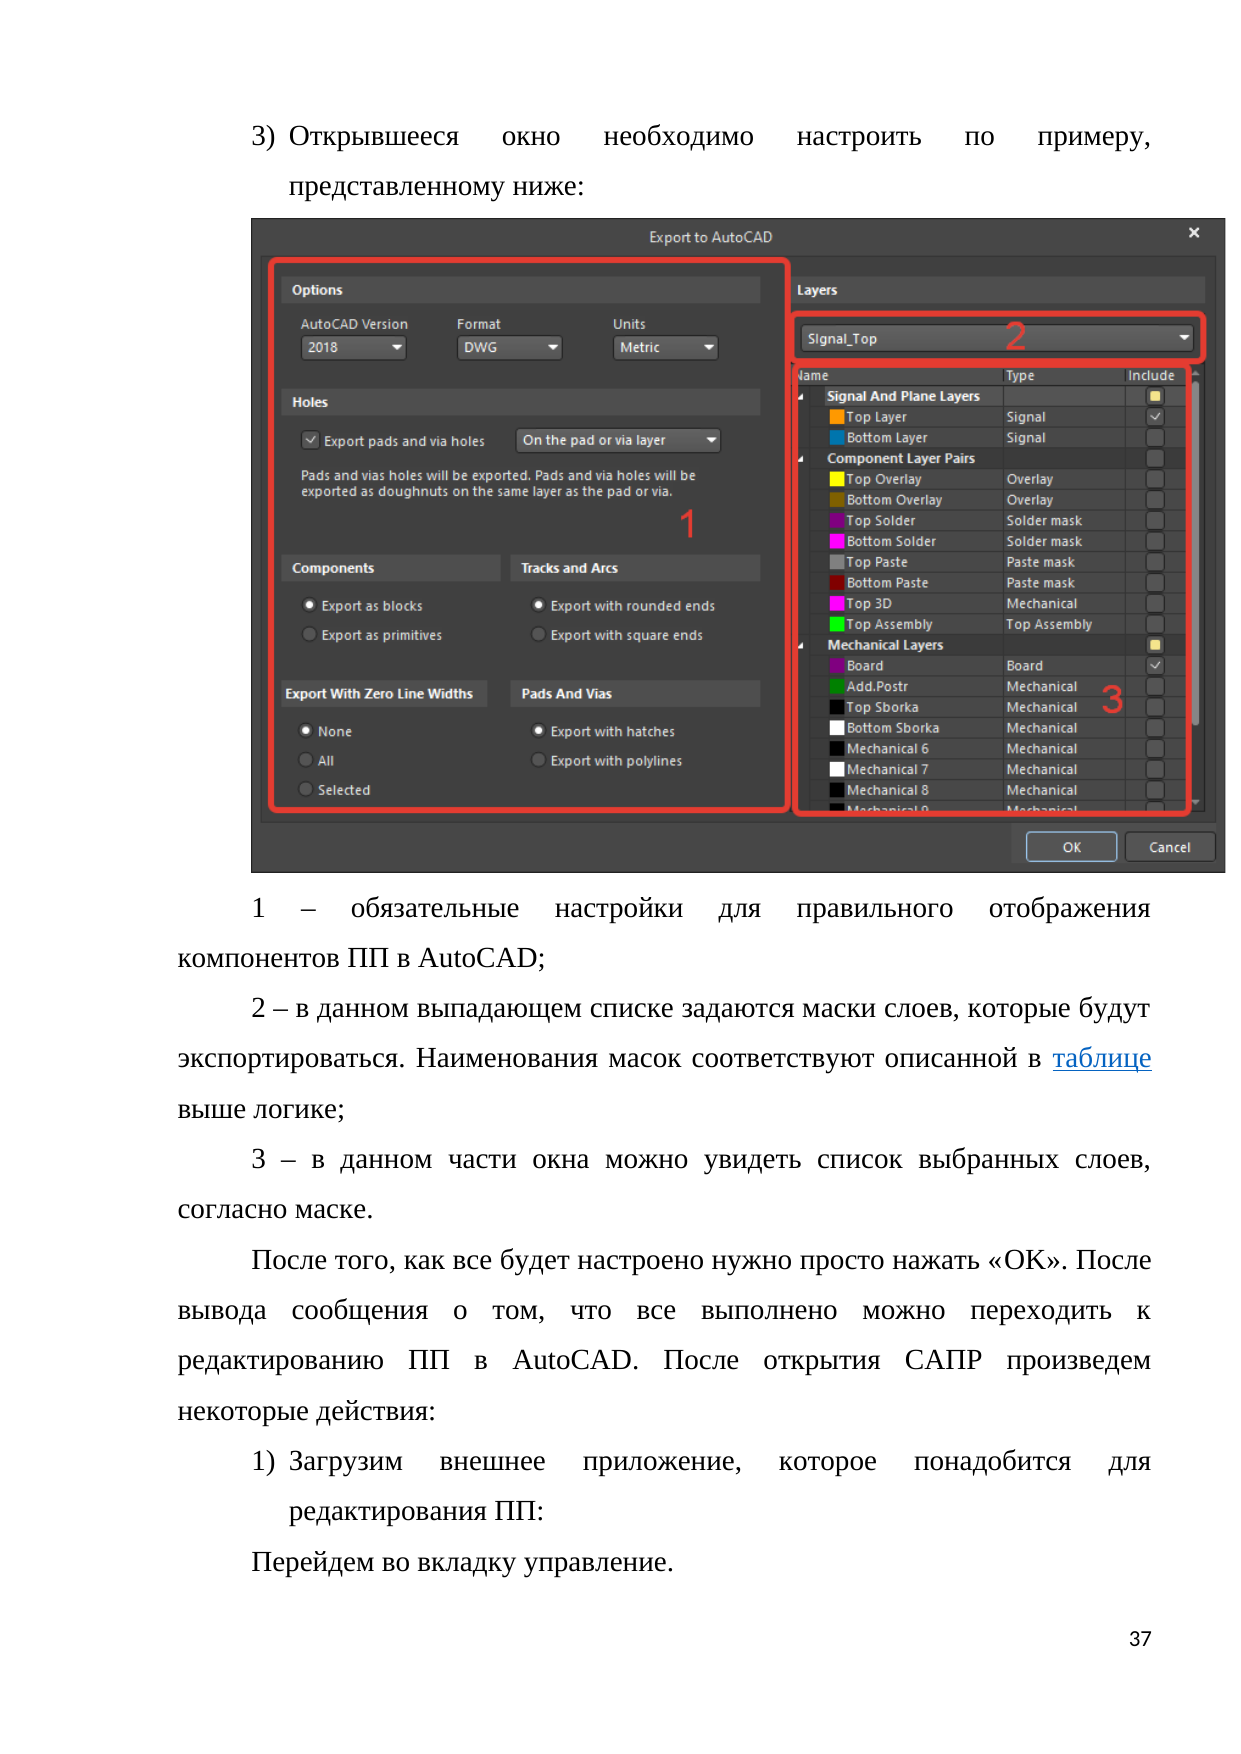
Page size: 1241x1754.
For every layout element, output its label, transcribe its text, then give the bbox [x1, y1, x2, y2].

list Загрузим внешнее приложение, которое понадобится для редактирования ПП: [251, 1443, 1152, 1527]
text 2 – в данном выпадающем списке задаются маски слоев, которые будут экспортироваться. Наименования масок соответствуют описанной в таблице выше логике; [177, 990, 1152, 1124]
text После того, как все будет настроено нужно просто нажать «OK». После вывода сообщения о том, что все выполнено можно переходить к редактированию ПП в AutoCAD. После открытия САПР произведем некоторые действия: [177, 1242, 1152, 1426]
text 1 – обязательные настройки для правильного отображения компонентов ПП в AutoCAD; [177, 890, 1152, 973]
list Открывшееся окно необходимо настроить по примеру, представленному ниже: [251, 118, 1152, 202]
text 3 – в данном части окна можно увидеть список выбранных слоев, согласно маске. [177, 1141, 1152, 1225]
picture [251, 218, 1226, 873]
text Перейдем во вкладку управление. [177, 1544, 1152, 1577]
